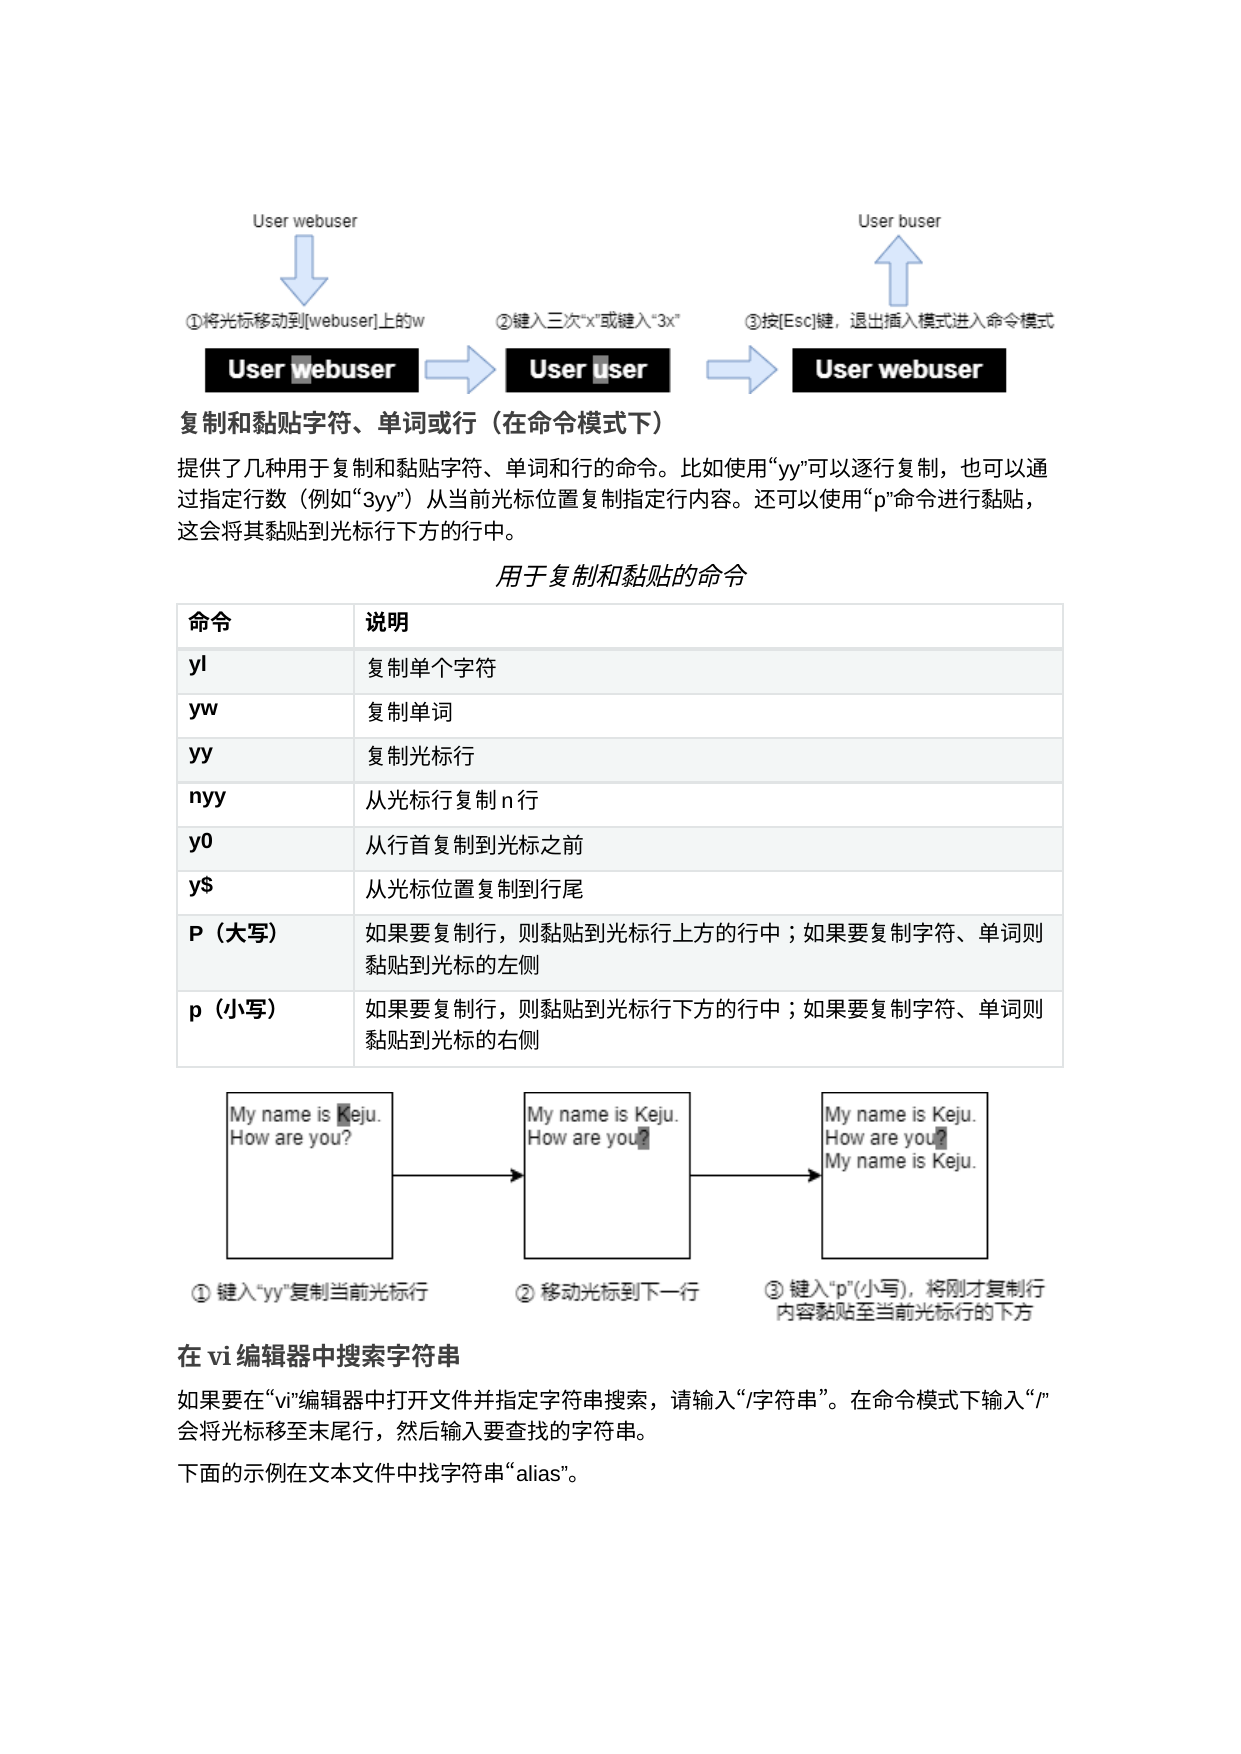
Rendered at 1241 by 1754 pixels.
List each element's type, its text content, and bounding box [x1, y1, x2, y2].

table_cell yw [178, 695, 353, 737]
table_header 命令 [178, 605, 353, 647]
subtitle 在vi编辑器中搜索字符串 [177, 1336, 1063, 1372]
table_cell 复制单个字符 [355, 651, 1062, 693]
table_cell 从行首复制到光标之前 [355, 828, 1062, 870]
text 下面的示例在文本文件中找字符串“alias”。 [177, 1456, 1063, 1488]
table_cell 从光标行复制n行 [355, 784, 1062, 826]
text 提供了几种用于复制和黏贴字符、单词和行的命令。比如使用“yy”可以逐行复制，也可以通过指定行数（例如“3yy”）从当前光标位置复制指定行内容。还可以使用“p”命令进行黏贴，这会将其黏贴到光标行下方的行中。 [177, 451, 1063, 546]
table_cell y$ [178, 872, 353, 914]
table_header 说明 [355, 605, 1062, 647]
table_cell yy [178, 739, 353, 781]
text 如果要在“vi”编辑器中打开文件并指定字符串搜索，请输入“/字符串”。在命令模式下输入“/”会将光标移至末尾行，然后输入要查找的字符串。 [177, 1383, 1063, 1446]
table_cell p（小写） [178, 992, 353, 1066]
subtitle 复制和黏贴字符、单词或行（在命令模式下） [177, 404, 1063, 440]
picture [177, 206, 1063, 394]
table_cell y0 [178, 828, 353, 870]
table_cell 复制光标行 [355, 739, 1062, 781]
text 用于复制和黏贴的命令 [177, 556, 1063, 592]
table_cell nyy [178, 784, 353, 826]
table_cell P（大写） [178, 916, 353, 990]
table_cell 从光标位置复制到行尾 [355, 872, 1062, 914]
table_cell 如果要复制行，则黏贴到光标行上方的行中；如果要复制字符、单词则黏贴到光标的左侧 [355, 916, 1062, 990]
table_cell 复制单词 [355, 695, 1062, 737]
table_cell yl [178, 651, 353, 693]
picture [177, 1092, 1063, 1326]
table_cell 如果要复制行，则黏贴到光标行下方的行中；如果要复制字符、单词则黏贴到光标的右侧 [355, 992, 1062, 1066]
